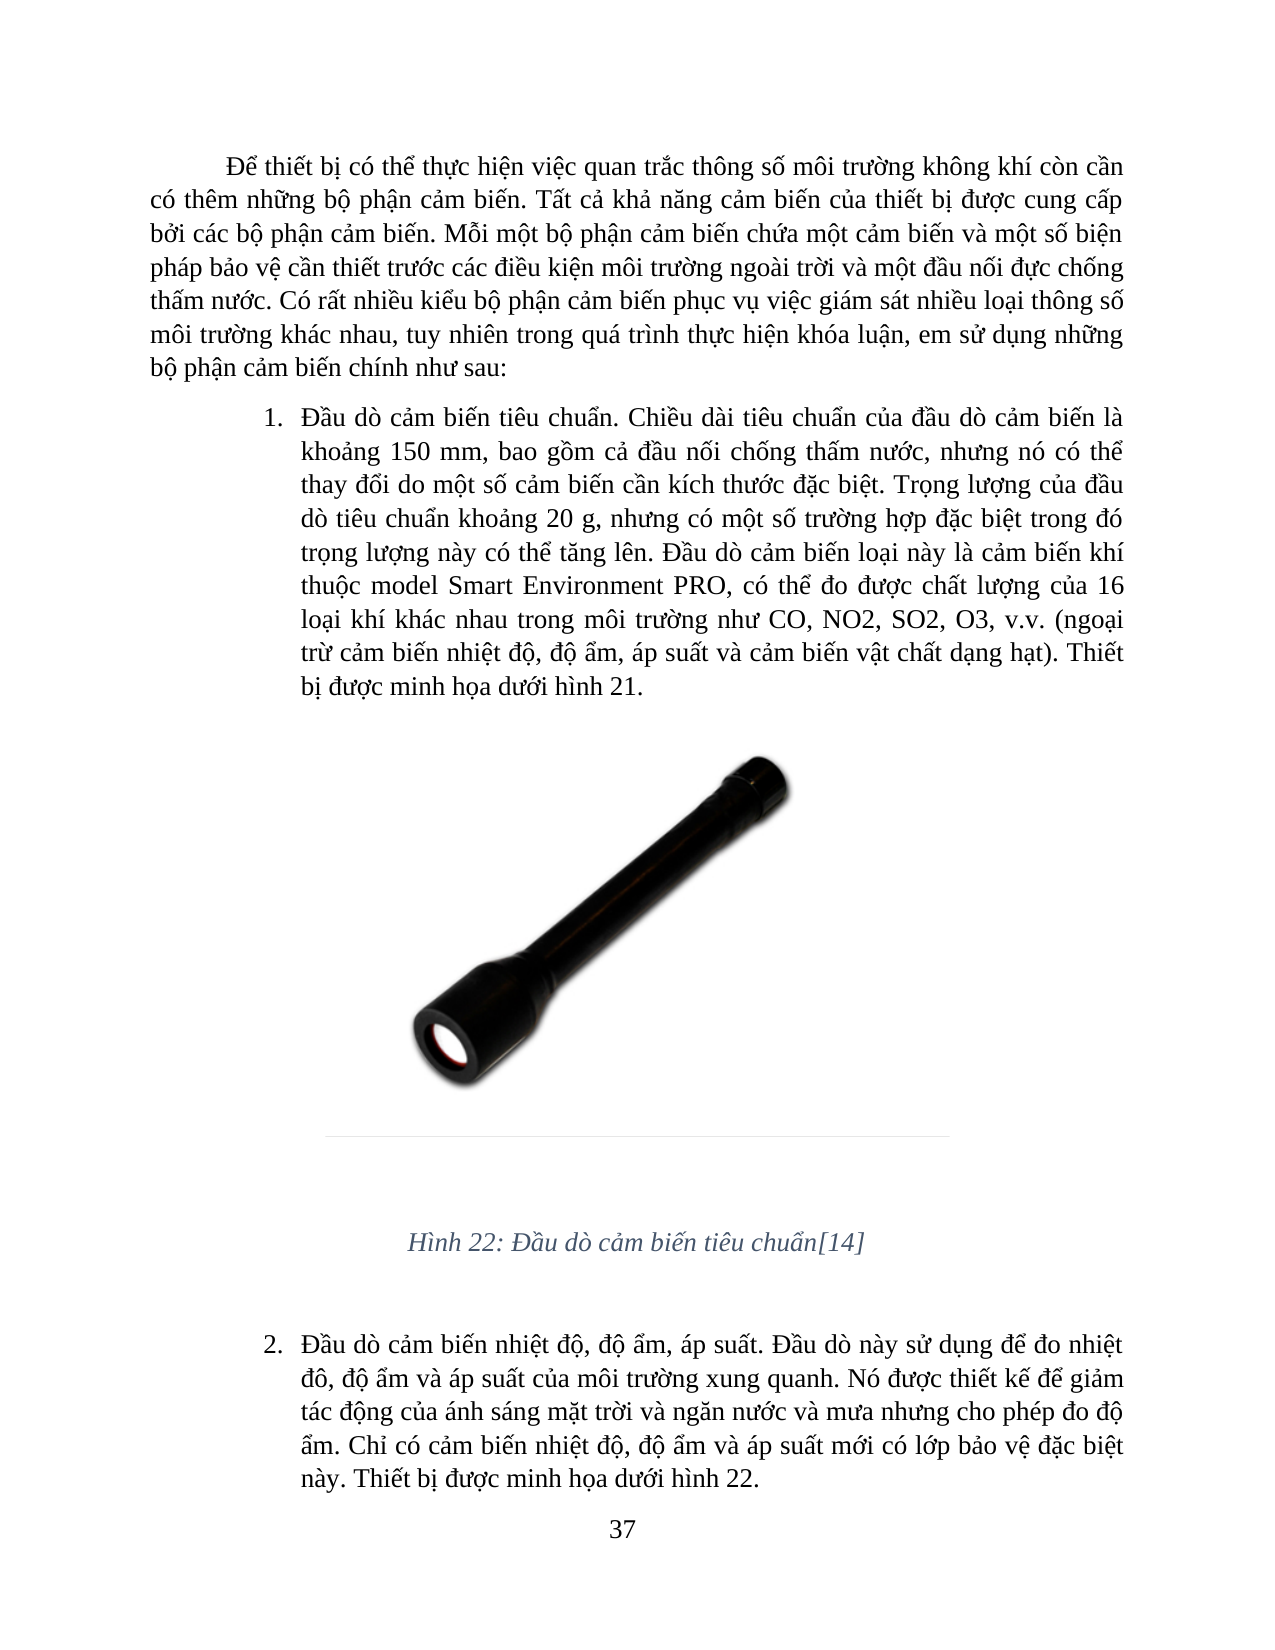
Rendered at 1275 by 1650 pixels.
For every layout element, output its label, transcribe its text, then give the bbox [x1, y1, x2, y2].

picture [325, 720, 950, 1207]
list Đầu dò cảm biến tiêu chuẩn. Chiều dài tiêu chuẩn của đầu dò cảm biến là khoảng 150 mm, bao gồm cả đầu nối chống thấm nước, nhưng nó có thể thay đổi do một số cảm biến cần kích thước đặc biệt. Trọng lượng của đầu dò tiêu chuẩn khoảng 20 g, nhưng có một số trường hợp đặc biệt trong đó trọng lượng này có thể tăng lên. Đầu dò cảm biến loại này là cảm biến khí thuộc model Smart Environment PRO, có thể đo được chất lượng của 16 loại khí khác nhau trong môi trường như CO, NO2, SO2, O3, v.v. (ngoại trừ cảm biến nhiệt độ, độ ẩm, áp suất và cảm biến vật chất dạng hạt). Thiết bị được minh họa dưới hình 21. [263, 401, 1125, 701]
text Để thiết bị có thể thực hiện việc quan trắc thông số môi trường không khí còn cần có thêm những bộ phận cảm biến. Tất cả khả năng cảm biến của thiết bị được cung cấp bởi các bộ phận cảm biến. Mỗi một bộ phận cảm biến chứa một cảm biến và một số biện pháp bảo vệ cần thiết trước các điều kiện môi trường ngoài trời và một đầu nối đực chống thấm nước. Có rất nhiều kiểu bộ phận cảm biến phục vụ việc giám sát nhiều loại thông số môi trường khác nhau, tuy nhiên trong quá trình thực hiện khóa luận, em sử dụng những bộ phận cảm biến chính như sau: [150, 150, 1125, 382]
list Đầu dò cảm biến nhiệt độ, độ ẩm, áp suất. Đầu dò này sử dụng để đo nhiệt đô, độ ẩm và áp suất của môi trường xung quanh. Nó được thiết kế để giảm tác động của ánh sáng mặt trời và ngăn nước và mưa nhưng cho phép đo độ ẩm. Chỉ có cảm biến nhiệt độ, độ ẩm và áp suất mới có lớp bảo vệ đặc biệt này. Thiết bị được minh họa dưới hình 22. [263, 1328, 1125, 1493]
